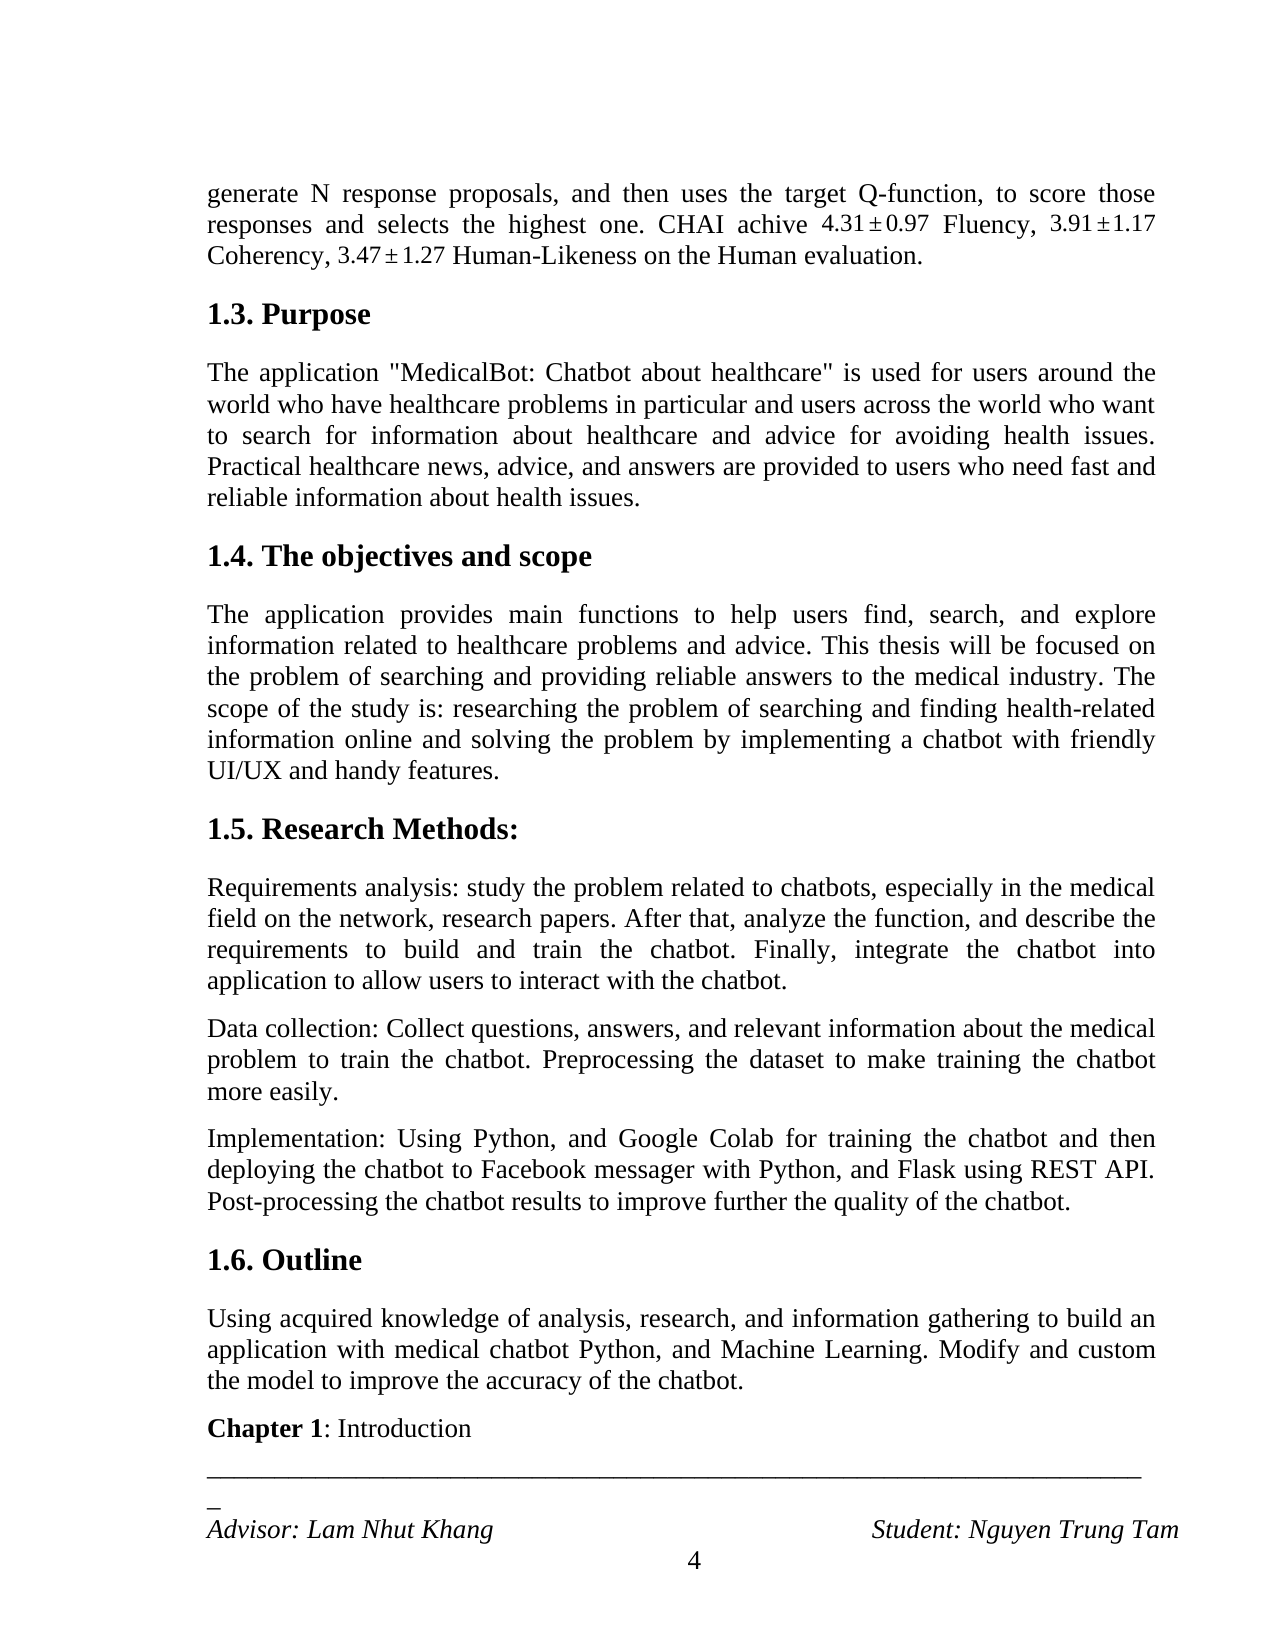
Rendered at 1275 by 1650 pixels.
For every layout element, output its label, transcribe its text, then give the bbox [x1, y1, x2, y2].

text The application "MedicalBot: Chatbot about healthcare" is used for users around the world who have healthcare problems in particular and users across the world who want to search for information about healthcare and advice for avoiding health issues. Practical healthcare news, advice, and answers are provided to users who need fast and reliable information about health issues. [207, 357, 1157, 512]
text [207, 177, 1157, 271]
subtitle Outline [207, 1241, 1157, 1277]
text Chapter 1: Introduction [207, 1412, 1157, 1443]
text Using acquired knowledge of analysis, research, and information gathering to build an application with medical chatbot Python, and Machine Learning. Modify and custom the model to improve the accuracy of the chatbot. [207, 1302, 1157, 1395]
text Implementation: Using Python, and Google Colab for training the chatbot and then deploying the chatbot to Facebook messager with Python, and Flask using REST API. Post-processing the chatbot results to improve further the quality of the chatbot. [207, 1122, 1157, 1216]
text The application provides main functions to help users find, search, and explore information related to healthcare problems and advice. This thesis will be focused on the problem of searching and providing reliable answers to the medical industry. The scope of the study is: researching the problem of searching and finding health-related information online and solving the problem by implementing a chatbot with friendly UI/UX and handy features. [207, 598, 1157, 785]
text Data collection: Collect questions, answers, and relevant information about the medical problem to train the chatbot. Preprocessing the dataset to make training the chatbot more easily. [207, 1012, 1157, 1106]
subtitle Research Methods: [207, 810, 1157, 846]
subtitle Purpose [207, 296, 1157, 332]
text Requirements analysis: study the problem related to chatbots, especially in the medical field on the network, research papers. After that, analyze the function, and describe the requirements to build and train the chatbot. Finally, integrate the chatbot into application to allow users to interact with the chatbot. [207, 871, 1157, 996]
subtitle The objectives and scope [207, 537, 1157, 573]
